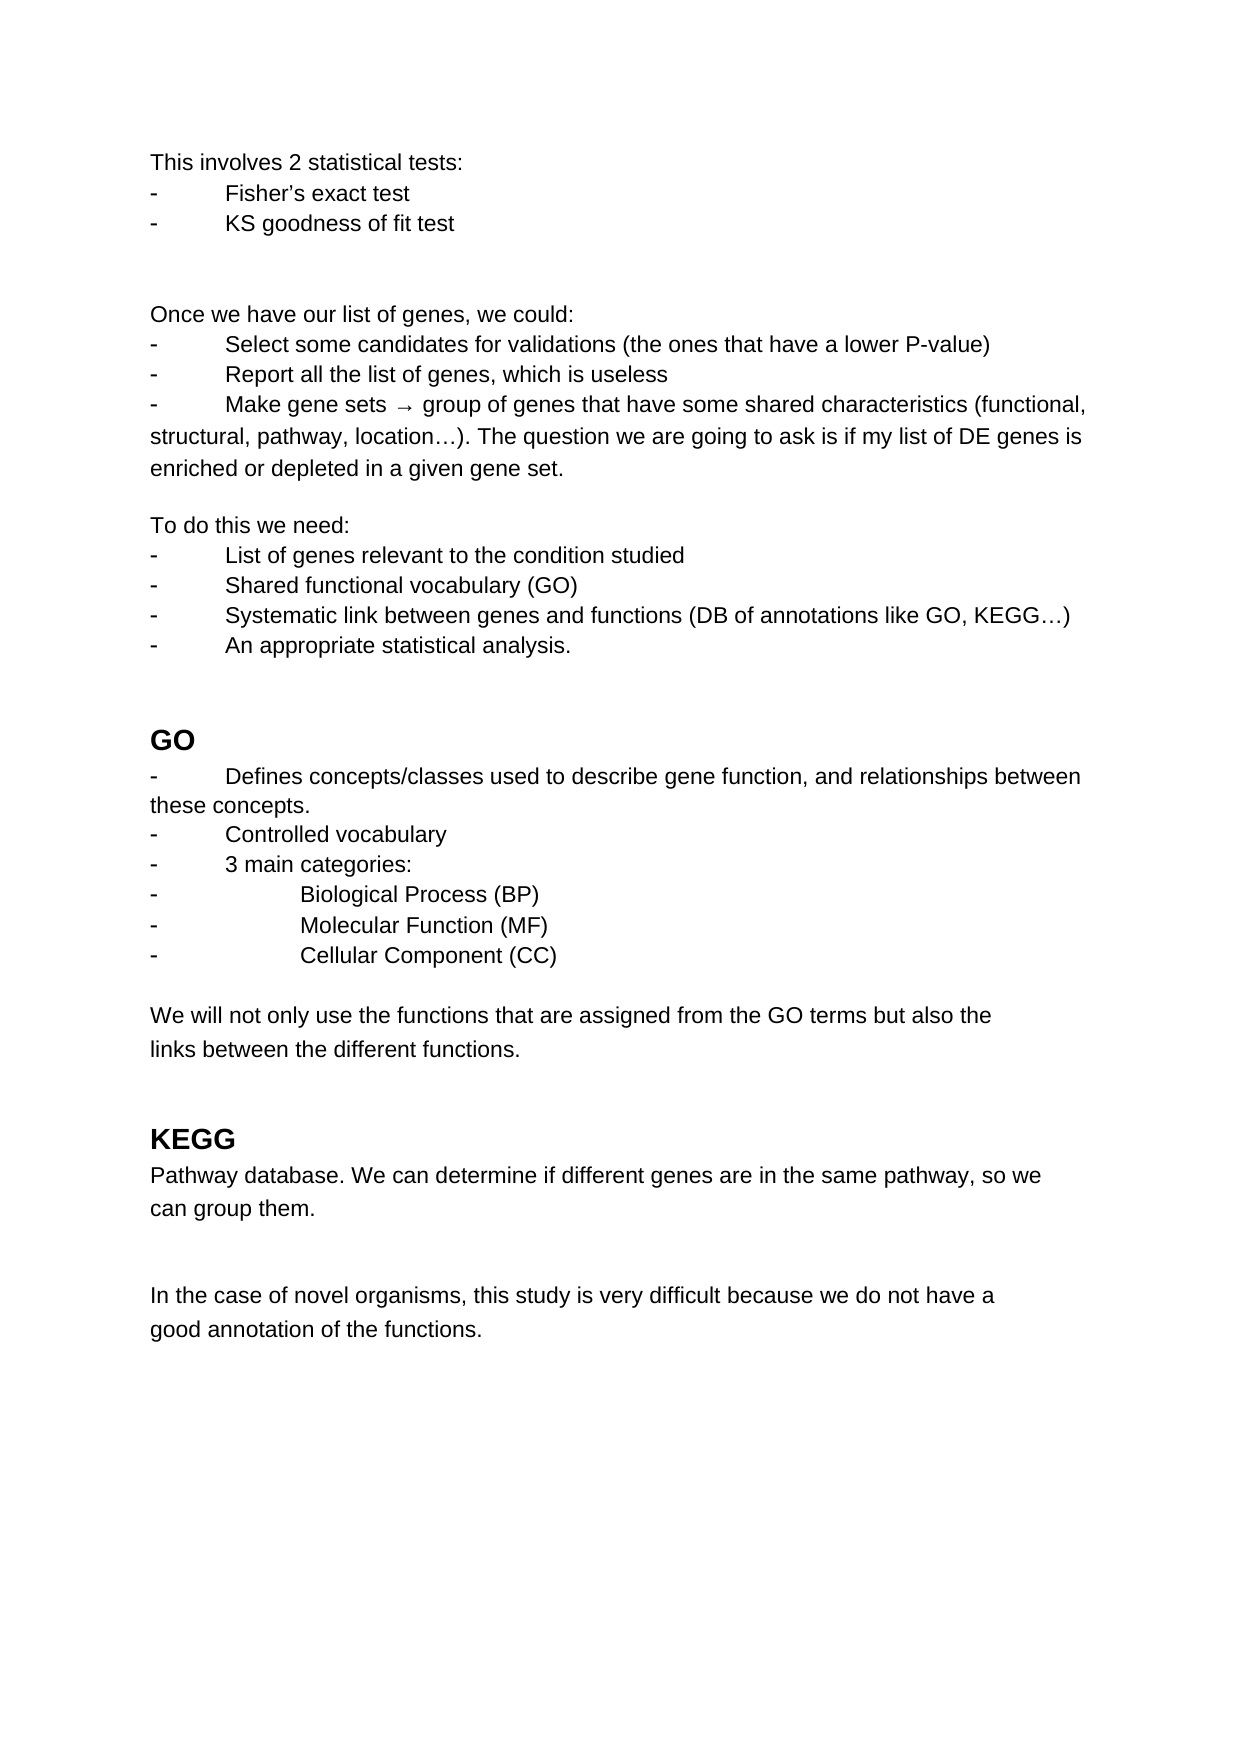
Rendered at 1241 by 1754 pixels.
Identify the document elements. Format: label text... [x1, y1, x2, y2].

list Systematic link between genes and functions (DB of annotations like GO, KEGG…) [150, 602, 1090, 629]
list Make gene sets → group of genes that have some shared characteristics (functional, structural, pathway, location…). The question we are going to ask is if my list of DE genes is enriched or depleted in a given gene set. [150, 391, 1090, 481]
list 3 main categories: [150, 851, 1090, 877]
text We will not only use the functions that are assigned from the GO terms but also the links between the different functions. [150, 1002, 1042, 1062]
text KEGG [150, 1122, 1090, 1155]
list Fisher’s exact test [150, 179, 1090, 206]
text Pathway database. We can determine if different genes are in the same pathway, so we can group them. [150, 1162, 1081, 1221]
list Biological Process (BP) [150, 881, 1090, 908]
list Report all the list of genes, which is useless [150, 361, 1090, 387]
list KS goodness of fit test [150, 210, 1090, 236]
list Molecular Function (MF) [150, 912, 1090, 938]
list An appropriate statistical analysis. [150, 632, 1090, 659]
list Controlled vocabulary [150, 821, 1090, 847]
list Select some candidates for validations (the ones that have a lower P-value) [150, 331, 1090, 357]
list List of genes relevant to the condition studied [150, 542, 1090, 568]
text Once we have our list of genes, we could: [150, 301, 1090, 327]
text This involves 2 statistical tests: [150, 149, 1090, 176]
text GO [150, 722, 1090, 756]
list Cellular Component (CC) [150, 942, 1090, 968]
text In the case of novel organisms, this study is very difficult because we do not have a good annotation of the functions. [150, 1282, 1050, 1342]
list Defines concepts/classes used to describe gene function, and relationships between these concepts. [150, 763, 1090, 818]
text To do this we need: [150, 512, 1090, 538]
list Shared functional vocabulary (GO) [150, 572, 1090, 598]
